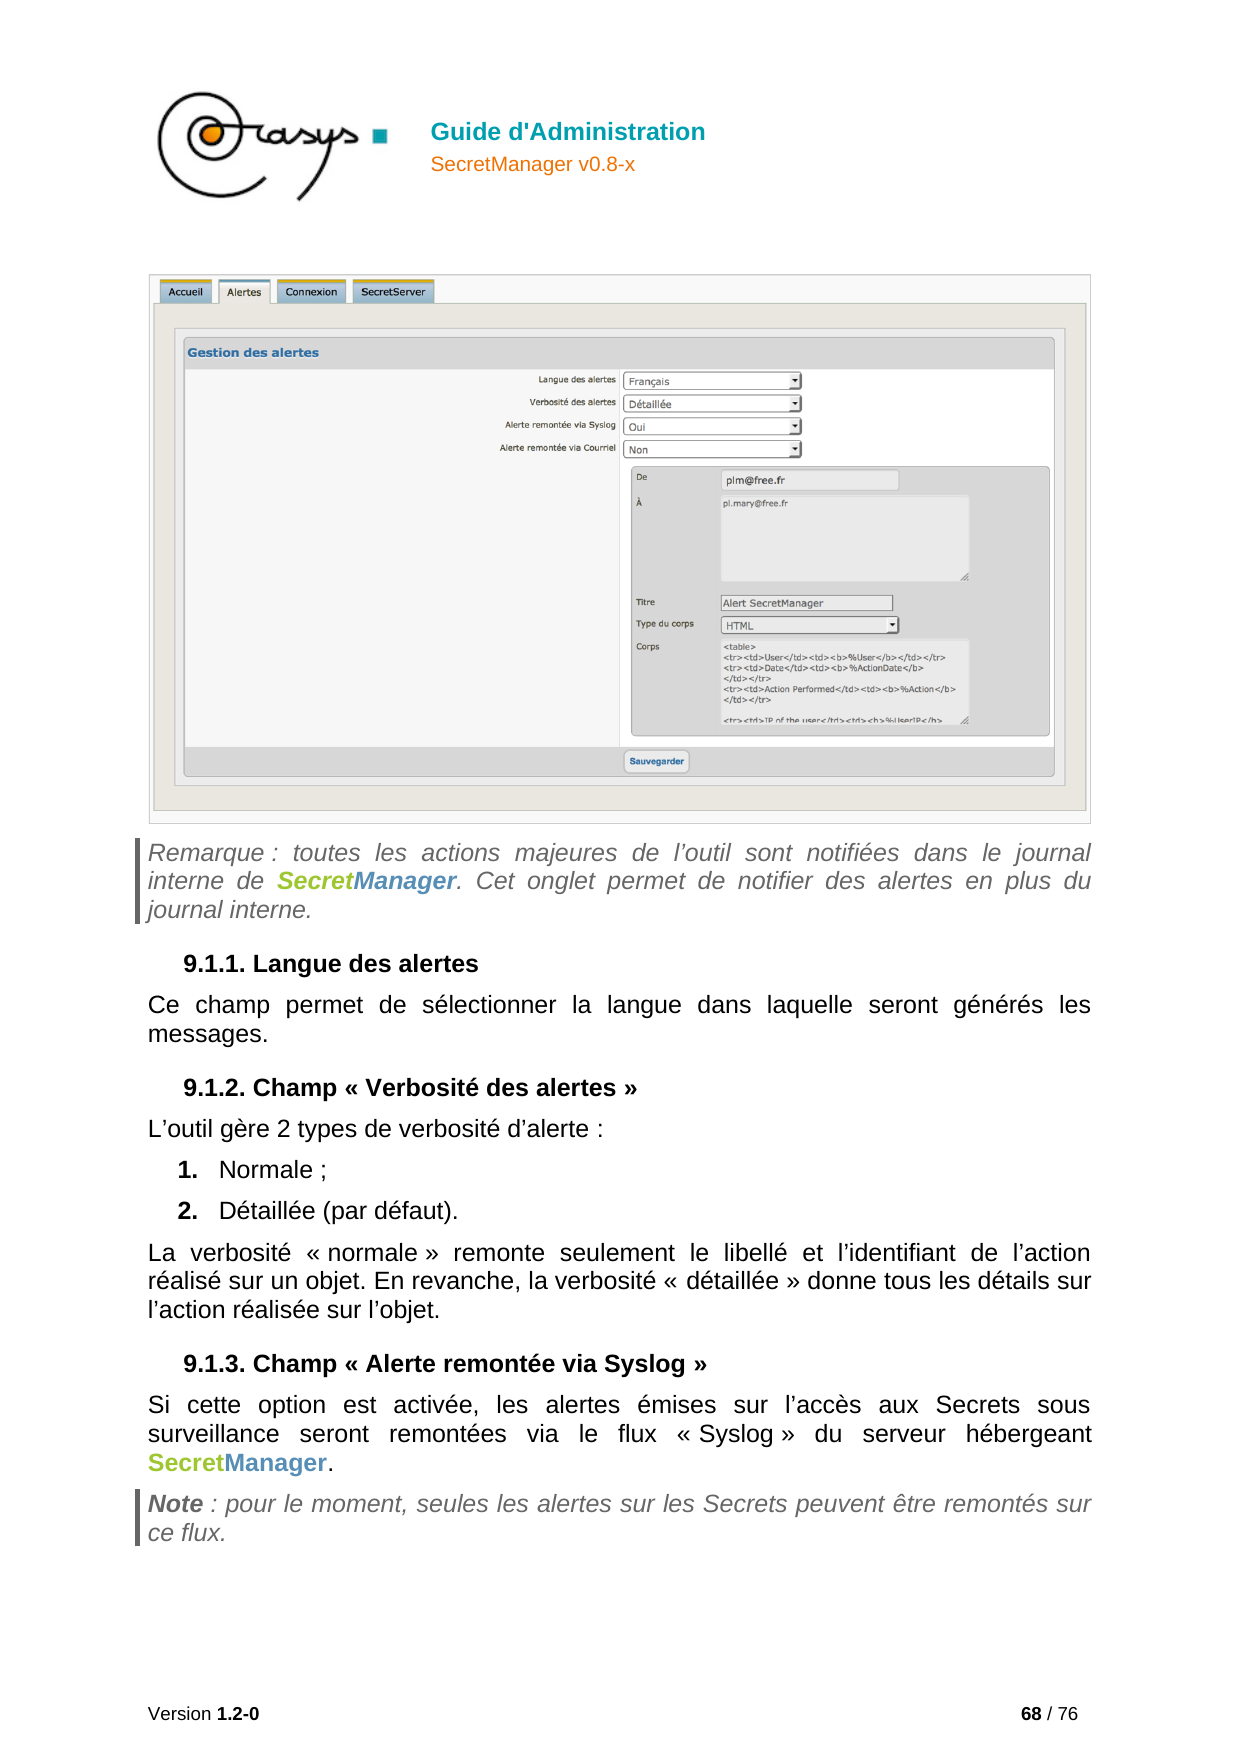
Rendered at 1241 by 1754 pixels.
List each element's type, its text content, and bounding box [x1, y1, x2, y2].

text Note : pour le moment, seules les alertes sur les Secrets peuvent être remontés sur ce flux. [140, 1489, 1092, 1546]
subtitle Champ « Alerte remontée via Syslog » [183, 1349, 1092, 1378]
text La verbosité « normale » remonte seulement le libellé et l’identifiant de l’action réalisé sur un objet. En revanche, la verbosité « détaillée » donne tous les détails sur l’action réalisée sur l’objet. [148, 1238, 1092, 1324]
text L’outil gère 2 types de verbosité d’alerte : [148, 1114, 1092, 1143]
subtitle Langue des alertes [183, 949, 1092, 978]
list Détaillée (par défaut). [177, 1196, 1092, 1225]
subtitle Champ « Verbosité des alertes » [183, 1073, 1092, 1101]
list Normale ; [177, 1155, 1092, 1184]
text Ce champ permet de sélectionner la langue dans laquelle seront générés les messages. [148, 990, 1092, 1048]
text Remarque : toutes les actions majeures de l’outil sont notifiées dans le journal interne de SecretManager. Cet onglet permet de notifier des alertes en plus du journal interne. [140, 838, 1092, 924]
text Si cette option est activée, les alertes émises sur l’accès aux Secrets sous surveillance seront remontées via le flux « Syslog » du serveur hébergeant SecretManager. [148, 1390, 1092, 1476]
picture [147, 80, 408, 220]
picture [147, 273, 1093, 826]
